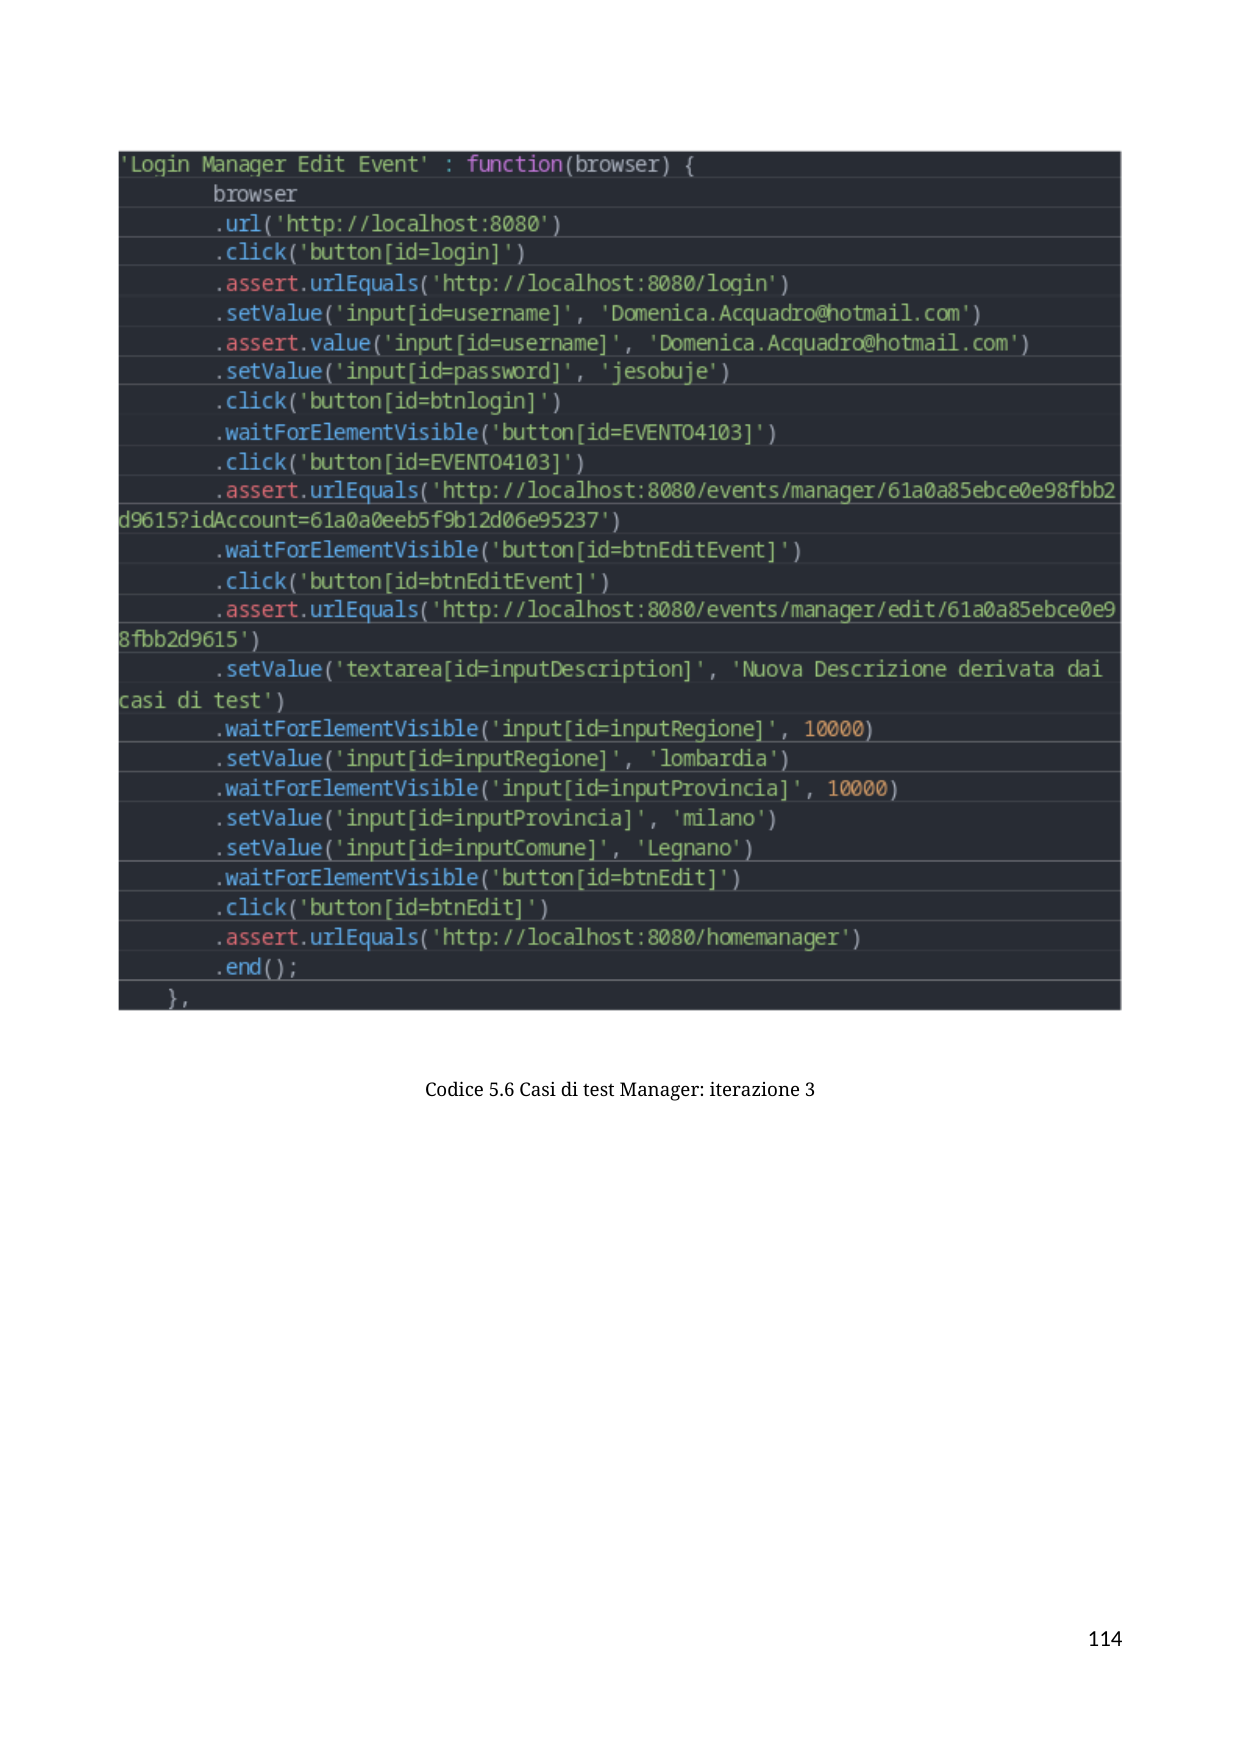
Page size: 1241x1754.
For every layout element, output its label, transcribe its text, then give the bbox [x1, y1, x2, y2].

text Codice 5.6 Casi di test Manager: iterazione 3 [118, 1077, 1122, 1102]
